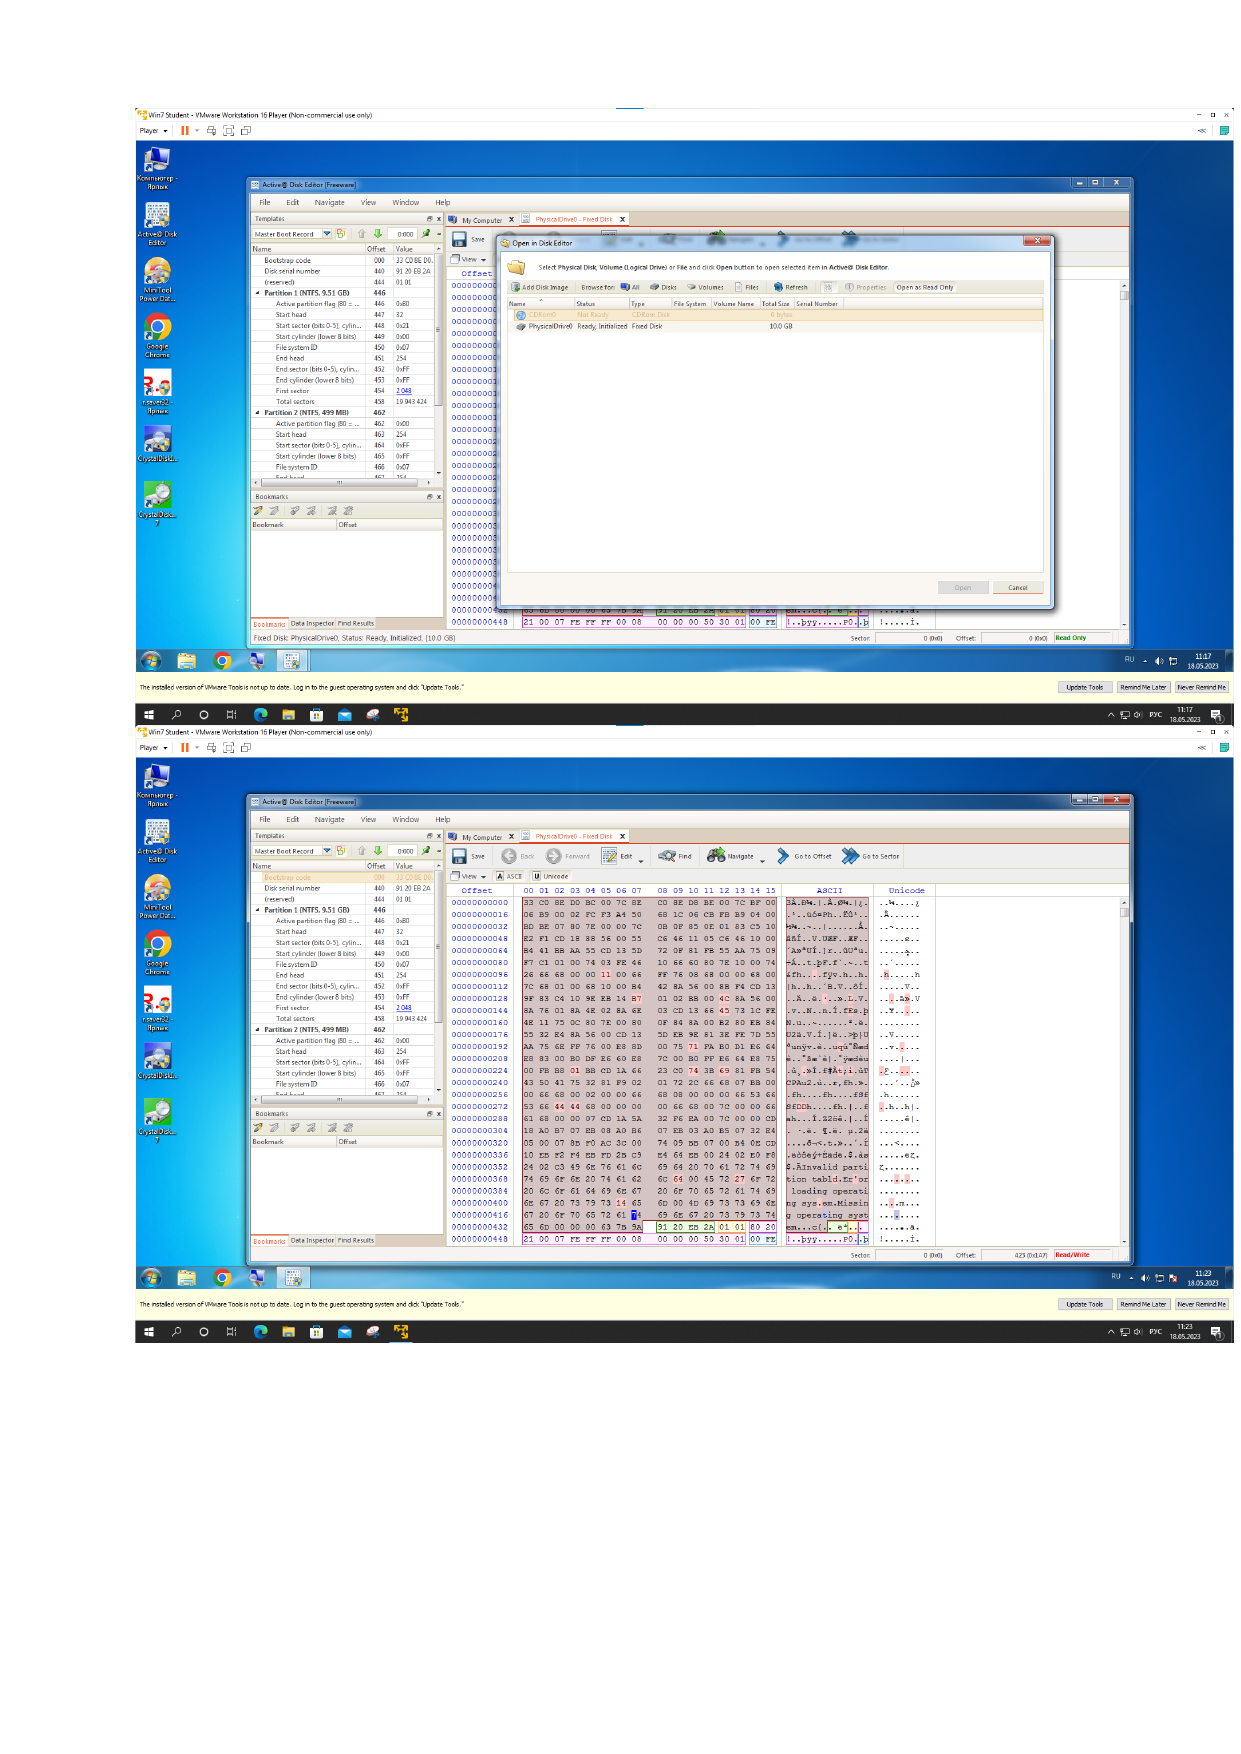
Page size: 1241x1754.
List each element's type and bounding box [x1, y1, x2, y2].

picture [135, 108, 1234, 1343]
picture [156, 512, 166, 516]
picture [145, 482, 171, 507]
picture [156, 1129, 166, 1133]
picture [145, 1099, 171, 1124]
